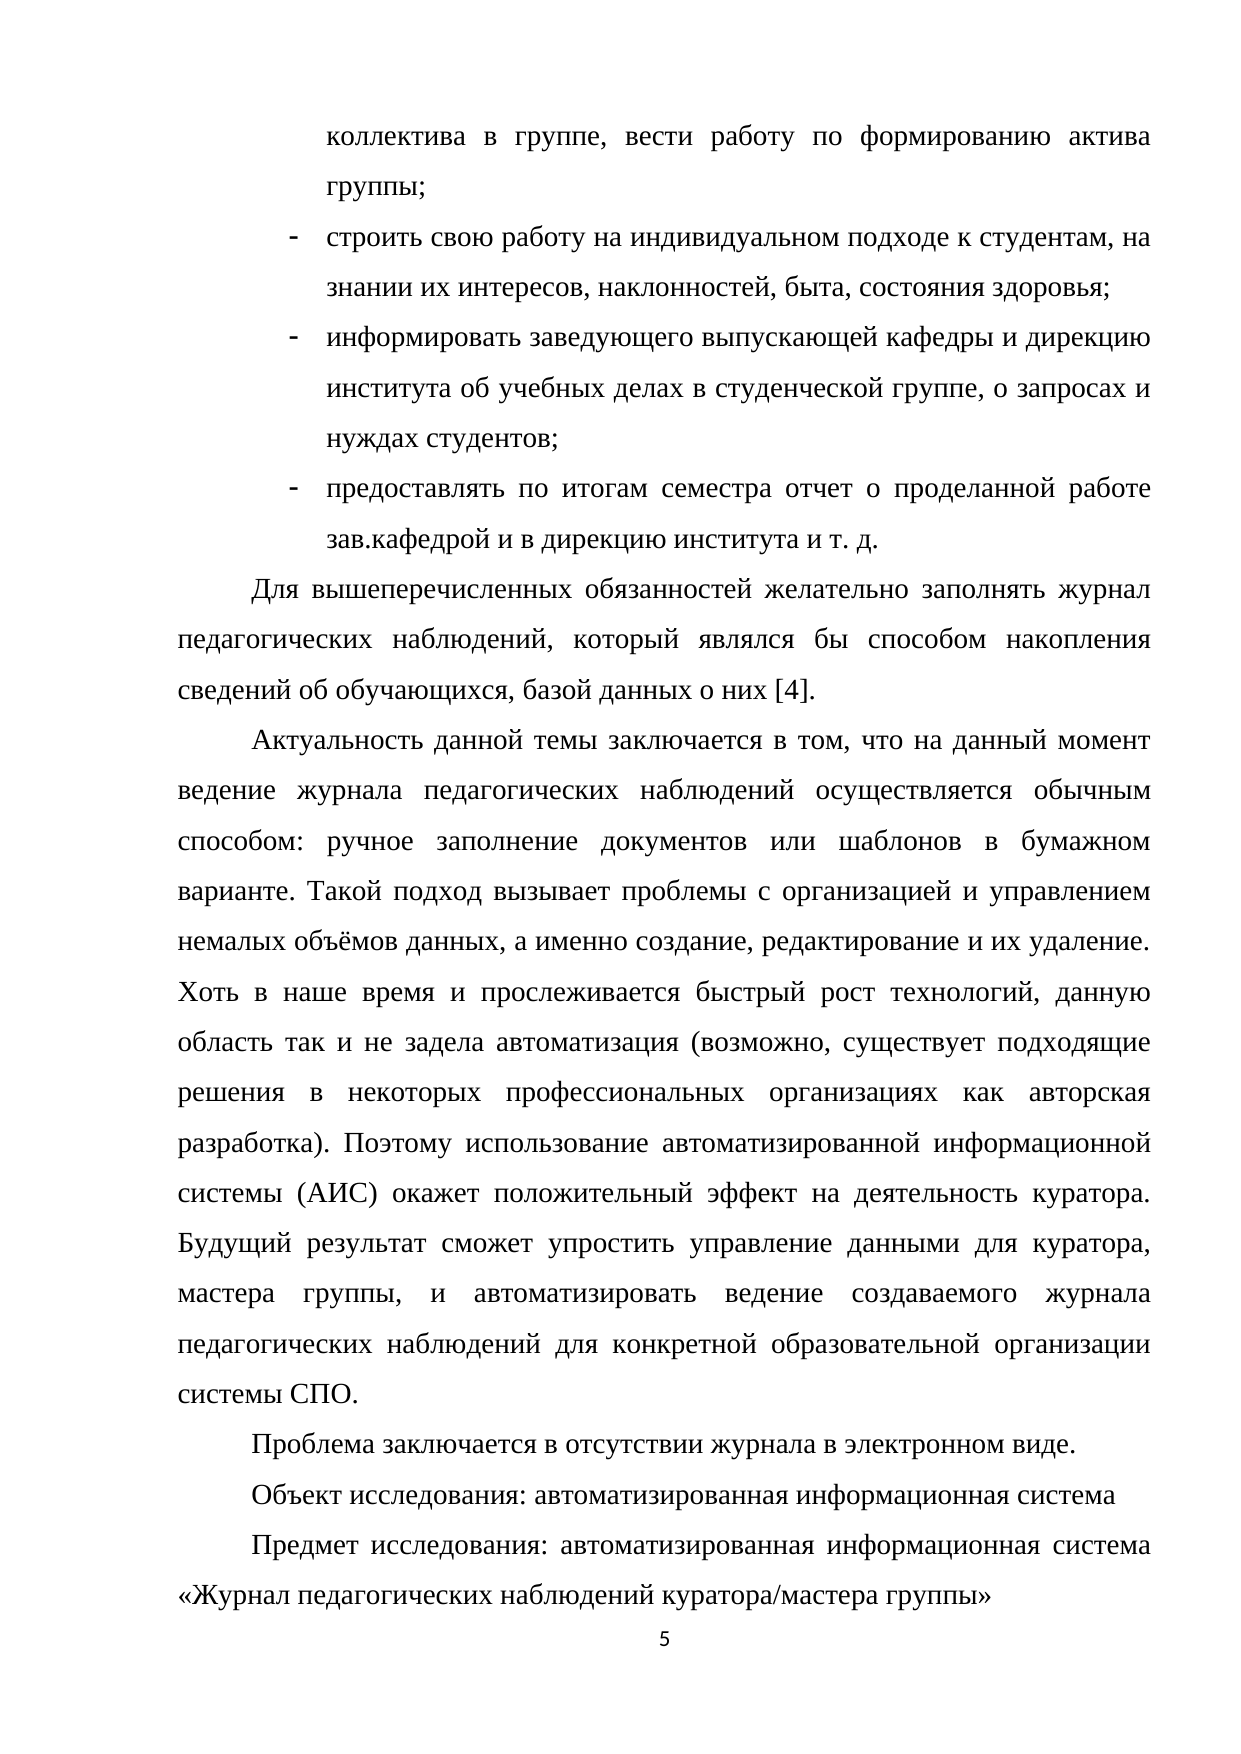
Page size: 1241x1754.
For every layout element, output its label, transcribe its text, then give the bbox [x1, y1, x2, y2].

list информировать заведующего выпускающей кафедры и дирекцию института об учебных делах в студенческой группе, о запросах и нуждах студентов; [288, 319, 1152, 454]
text Объект исследования: автоматизированная информационная система [177, 1477, 1152, 1510]
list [288, 118, 1152, 202]
text Актуальность данной темы заключается в том, что на данный момент ведение журнала педагогических наблюдений осуществляется обычным способом: ручное заполнение документов или шаблонов в бумажном варианте. Такой подход вызывает проблемы с организацией и управлением немалых объёмов данных, а именно создание, редактирование и их удаление. Хоть в наше время и прослеживается быстрый рост технологий, данную область так и не задела автоматизация (возможно, существует подходящие решения в некоторых профессиональных организациях как авторская разработка). Поэтому использование автоматизированной информационной системы (АИС) окажет положительный эффект на деятельность куратора. Будущий результат сможет упростить управление данными для куратора, мастера группы, и автоматизировать ведение создаваемого журнала педагогических наблюдений для конкретной образовательной организации системы СПО. [177, 722, 1152, 1410]
text Проблема заключается в отсутствии журнала в электронном виде. [177, 1427, 1152, 1460]
text Для вышеперечисленных обязанностей желательно заполнять журнал педагогических наблюдений, который являлся бы способом накопления сведений об обучающихся, базой данных о них [4]. [177, 571, 1152, 705]
list предоставлять по итогам семестра отчет о проделанной работе зав.кафедрой и в дирекцию института и т. д. [288, 471, 1152, 554]
list строить свою работу на индивидуальном подходе к студентам, на знании их интересов, наклонностей, быта, состояния здоровья; [288, 219, 1152, 303]
text Предмет исследования: автоматизированная информационная система «Журнал педагогических наблюдений куратора/мастера группы» [177, 1527, 1152, 1611]
